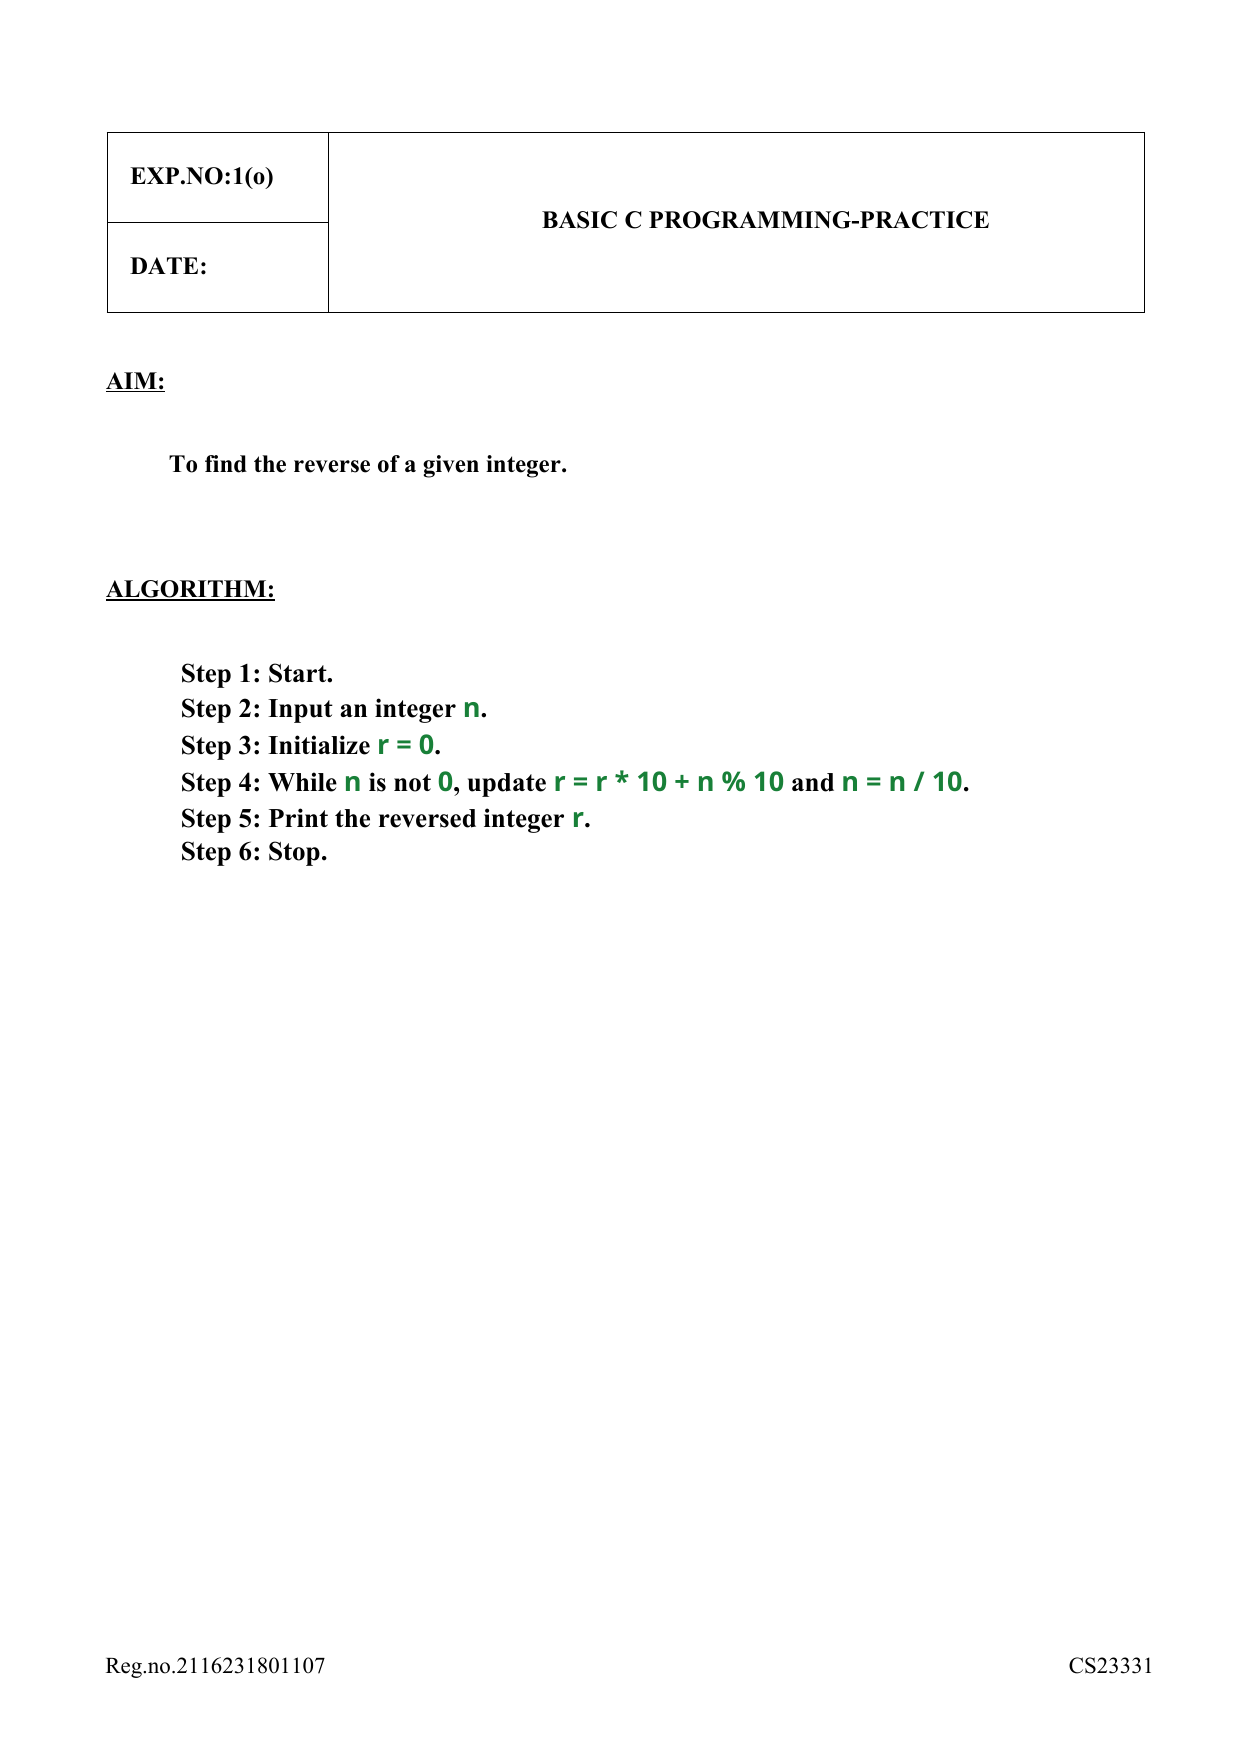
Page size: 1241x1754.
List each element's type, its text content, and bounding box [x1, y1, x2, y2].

text Step 2: Input an integer n. [181, 688, 1155, 725]
text ALGORITHM: [106, 575, 1155, 603]
table_header EXP.NO:1(o) [108, 133, 328, 222]
text To find the reverse of a given integer. [94, 450, 1155, 478]
text AIM: [106, 367, 1155, 395]
text Step 4: While n is not 0, update r = r * 10 + n % 10 and n = n / 10. [181, 762, 1155, 799]
table_header BASIC C PROGRAMMING-PRACTICE [329, 133, 1144, 312]
text Step 6: Stop. [181, 836, 1155, 866]
text Step 3: Initialize r = 0. [181, 725, 1155, 762]
table_cell DATE: [108, 223, 328, 312]
text Step 1: Start. [181, 658, 1155, 688]
text Step 5: Print the reversed integer r. [181, 799, 1155, 836]
